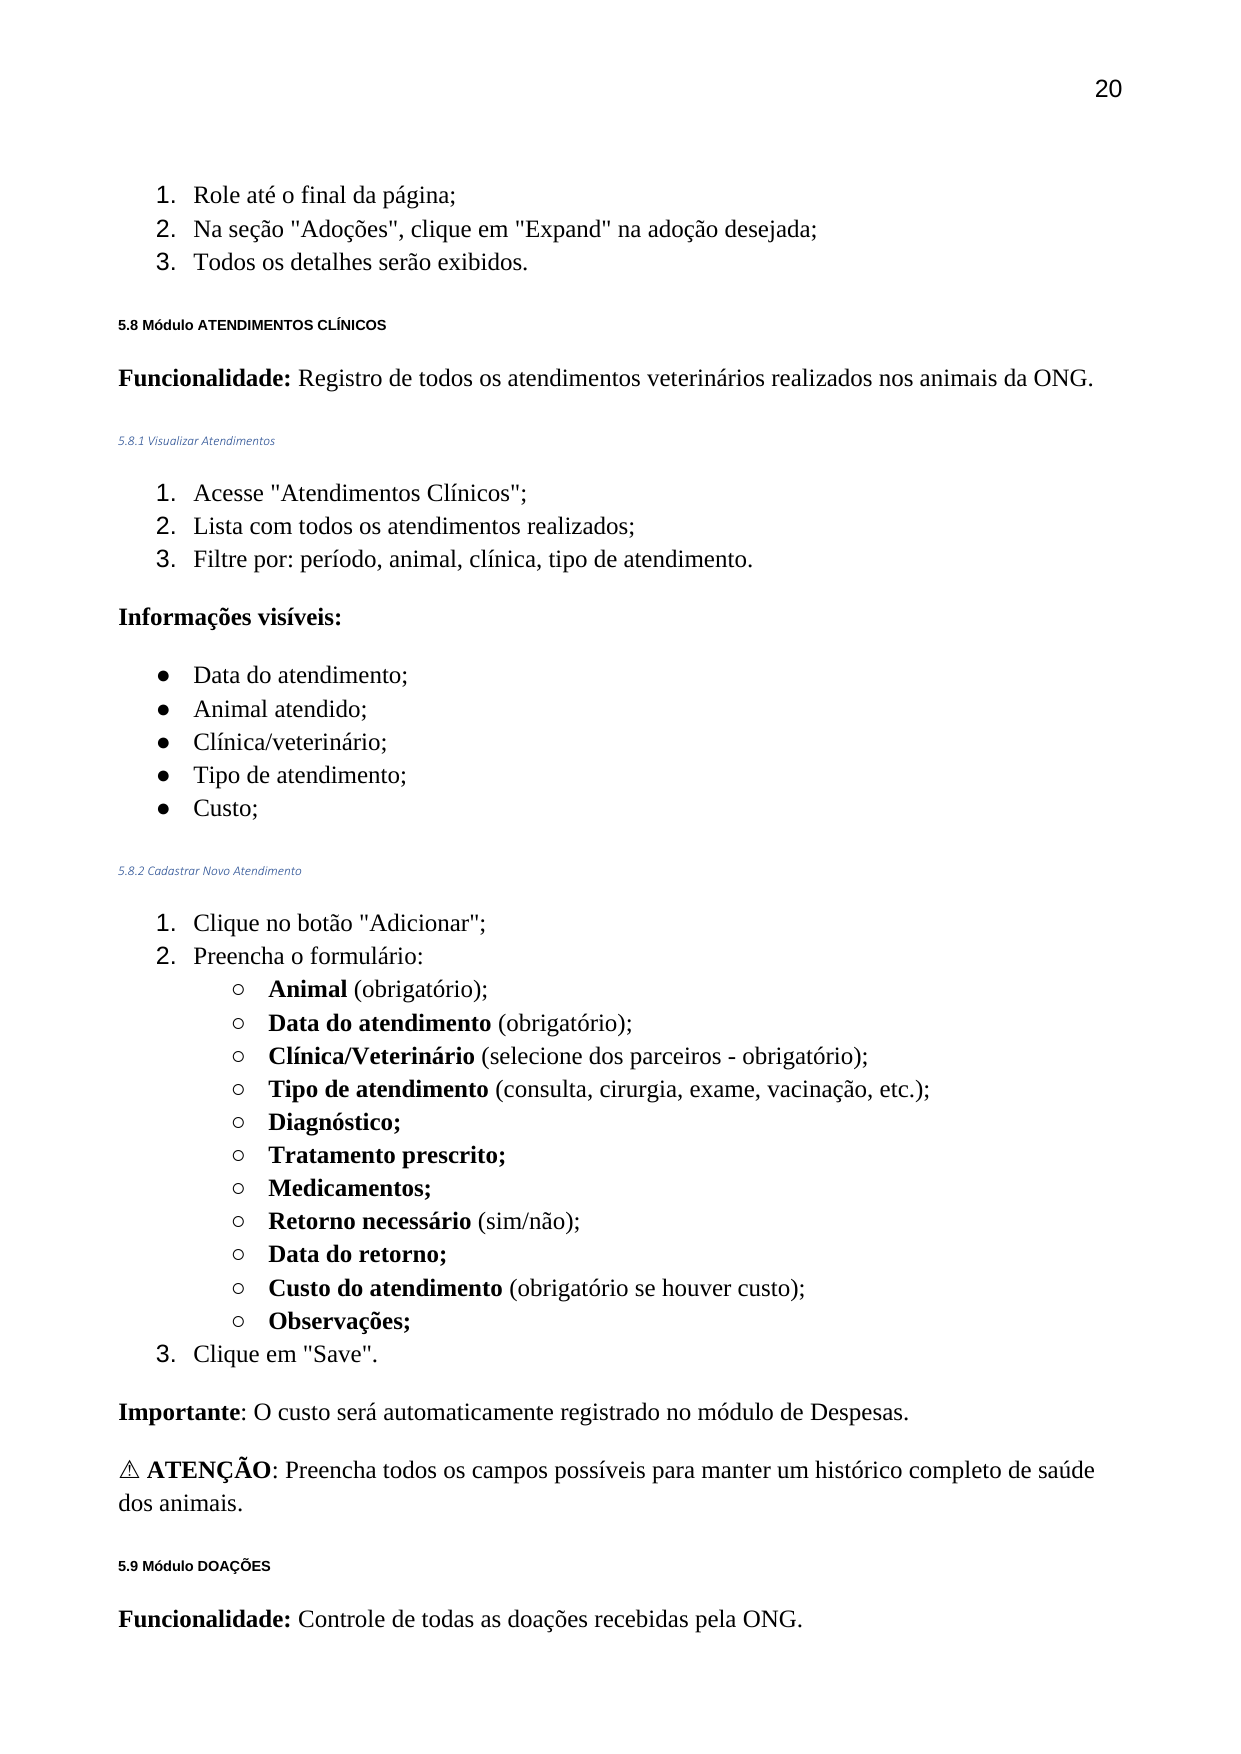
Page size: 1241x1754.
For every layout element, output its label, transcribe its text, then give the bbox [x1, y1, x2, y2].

list Role até o final da página; [156, 180, 1122, 209]
text ⚠️ ATENÇÃO: Preencha todos os campos possíveis para manter um histórico completo de saúde dos animais. [118, 1455, 1122, 1517]
list Na seção "Adoções", clique em "Expand" na adoção desejada; [156, 213, 1122, 242]
text Importante: O custo será automaticamente registrado no módulo de Despesas. [118, 1397, 1122, 1426]
list Preencha o formulário: [156, 941, 1122, 970]
list Clínica/veterinário; [156, 727, 1122, 756]
list Custo; [156, 793, 1122, 822]
list Filtre por: período, animal, clínica, tipo de atendimento. [156, 544, 1122, 573]
list Clique no botão "Adicionar"; [156, 908, 1122, 937]
list Retorno necessário (sim/não); [231, 1206, 1122, 1235]
subtitle 5.9 Módulo DOAÇÕES [118, 1546, 1122, 1575]
list Lista com todos os atendimentos realizados; [156, 511, 1122, 540]
list Todos os detalhes serão exibidos. [156, 247, 1122, 276]
list Medicamentos; [231, 1173, 1122, 1202]
subtitle 5.8.2 Cadastrar Novo Atendimento [118, 851, 1122, 879]
list Data do retorno; [231, 1239, 1122, 1268]
list Data do atendimento; [156, 660, 1122, 689]
list Tratamento prescrito; [231, 1140, 1122, 1169]
list Tipo de atendimento (consulta, cirurgia, exame, vacinação, etc.); [231, 1074, 1122, 1103]
list Clique em "Save". [156, 1339, 1122, 1368]
list Clínica/Veterinário (selecione dos parceiros - obrigatório); [231, 1041, 1122, 1069]
list Data do atendimento (obrigatório); [231, 1008, 1122, 1036]
text Informações visíveis: [118, 602, 1122, 631]
subtitle 5.8 Módulo ATENDIMENTOS CLÍNICOS [118, 305, 1122, 333]
list Custo do atendimento (obrigatório se houver custo); [231, 1273, 1122, 1301]
list Animal (obrigatório); [231, 974, 1122, 1003]
list Diagnóstico; [231, 1107, 1122, 1136]
subtitle 5.8.1 Visualizar Atendimentos [118, 421, 1122, 449]
list Observações; [231, 1306, 1122, 1334]
list Animal atendido; [156, 693, 1122, 722]
list Tipo de atendimento; [156, 760, 1122, 789]
text Funcionalidade: Controle de todas as doações recebidas pela ONG. [118, 1604, 1122, 1633]
text Funcionalidade: Registro de todos os atendimentos veterinários realizados nos animais da ONG. [118, 363, 1122, 392]
list Acesse "Atendimentos Clínicos"; [156, 478, 1122, 507]
